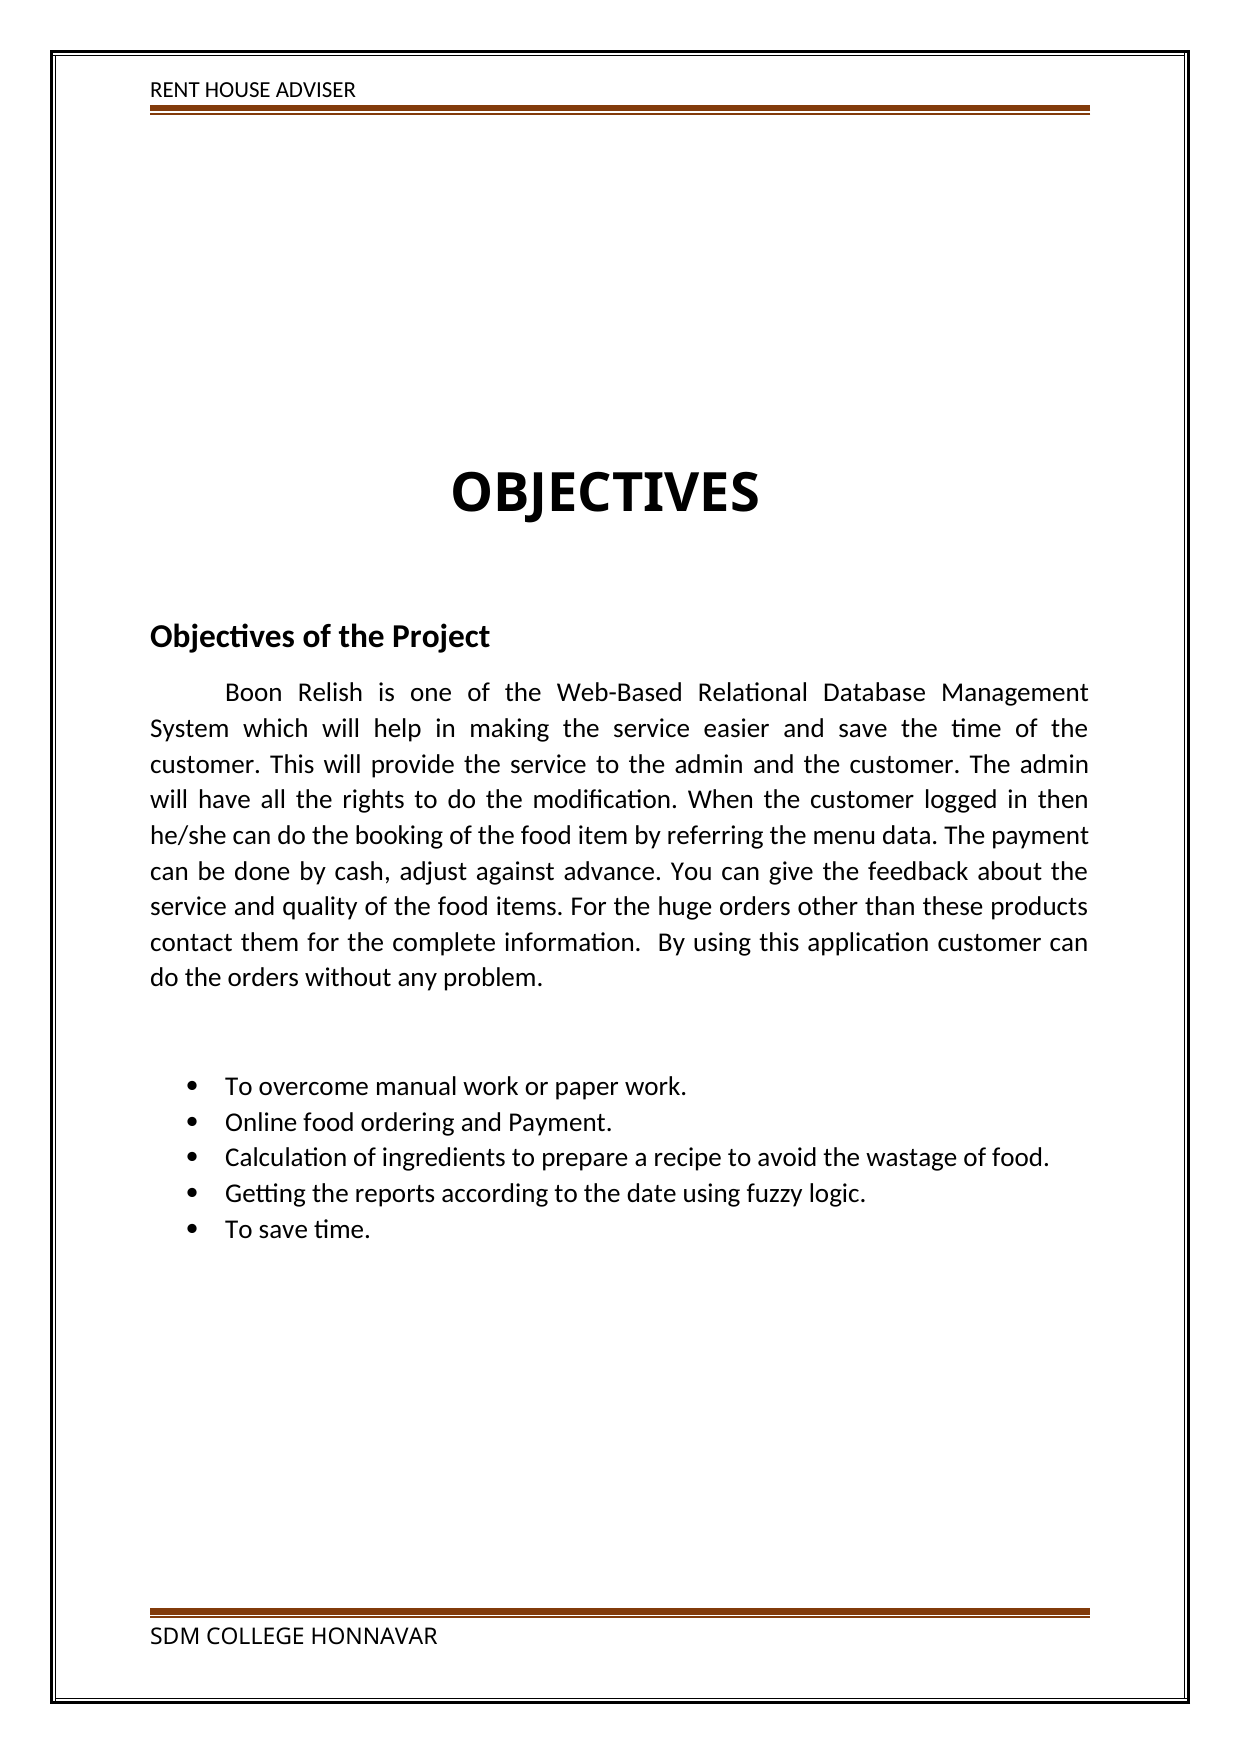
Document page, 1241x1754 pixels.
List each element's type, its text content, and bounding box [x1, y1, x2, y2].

list To save time. [187, 1212, 1090, 1245]
list OBJECTIVES [450, 453, 1090, 527]
list To overcome manual work or paper work. [187, 1069, 1090, 1102]
text Objectives of the Project [150, 615, 1090, 656]
list Online food ordering and Payment. [187, 1105, 1090, 1138]
list Calculation of ingredients to prepare a recipe to avoid the wastage of food. [187, 1141, 1090, 1173]
list Getting the reports according to the date using fuzzy logic. [187, 1176, 1090, 1209]
text Boon Relish is one of the Web-Based Relational Database Management System which will help in making the service easier and save the time of the customer. This will provide the service to the admin and the customer. The admin will have all the rights to do the modification. When the customer logged in then he/she can do the booking of the food item by referring the menu data. The payment can be done by cash, adjust against advance. You can give the feedback about the service and quality of the food items. For the huge orders other than these products contact them for the complete information. By using this application customer can do the orders without any problem. [150, 676, 1090, 993]
